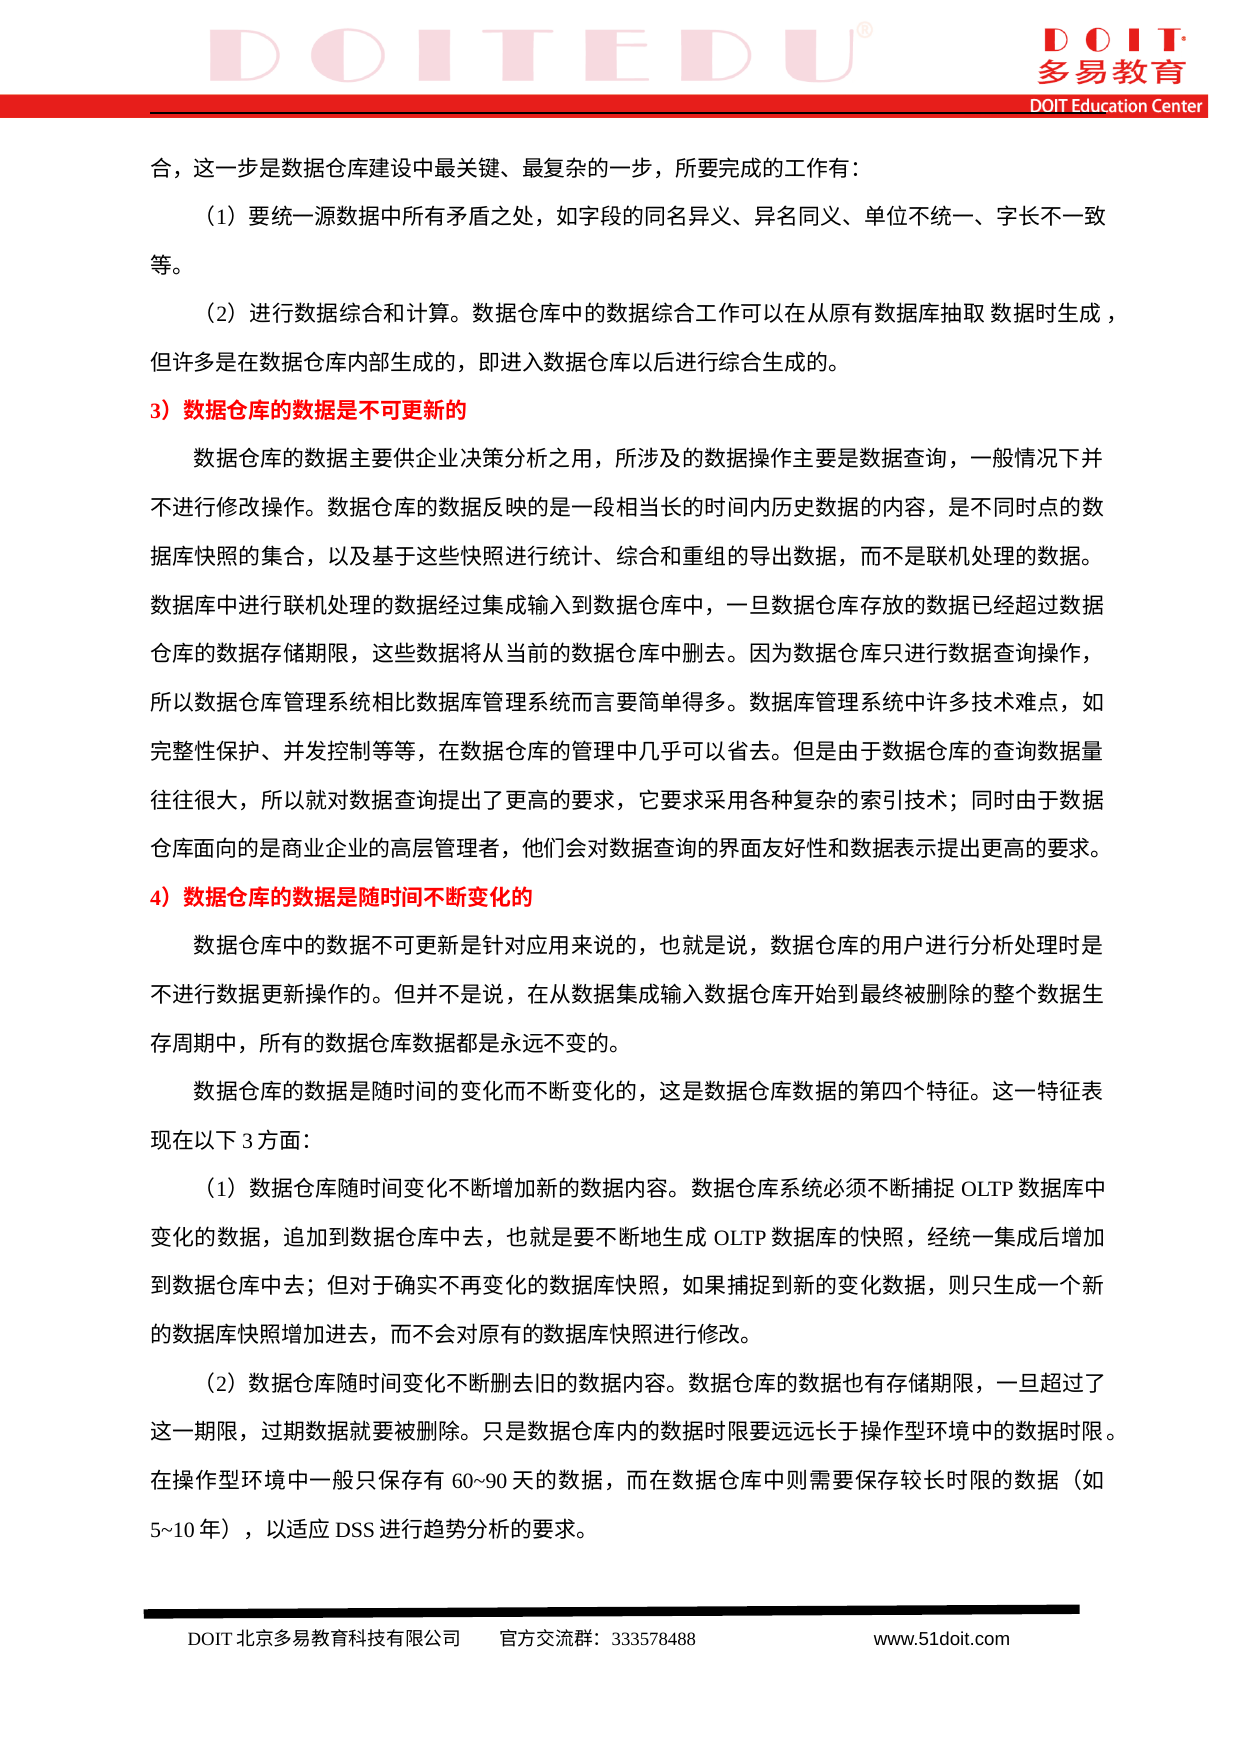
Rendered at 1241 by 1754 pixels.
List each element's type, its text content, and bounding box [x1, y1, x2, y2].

text （1）数据仓库随时间变化不断增加新的数据内容。数据仓库系统必须不断捕捉OLTP数据库中变化的数据，追加到数据仓库中去，也就是要不断地生成OLTP数据库的快照，经统一集成后增加到数据仓库中去；但对于确实不再变化的数据库快照，如果捕捉到新的变化数据，则只生成一个新的数据库快照增加进去，而不会对原有的数据库快照进行修改。 [150, 1171, 1106, 1349]
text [150, 150, 1106, 183]
text 数据仓库的数据主要供企业决策分析之用，所涉及的数据操作主要是数据查询，一般情况下并不进行修改操作。数据仓库的数据反映的是一段相当长的时间内历史数据的内容，是不同时点的数据库快照的集合，以及基于这些快照进行统计、综合和重组的导出数据，而不是联机处理的数据。数据库中进行联机处理的数据经过集成输入到数据仓库中，一旦数据仓库存放的数据已经超过数据仓库的数据存储期限，这些数据将从当前的数据仓库中删去。因为数据仓库只进行数据查询操作，所以数据仓库管理系统相比数据库管理系统而言要简单得多。数据库管理系统中许多技术难点，如完整性保护、并发控制等等，在数据仓库的管理中几乎可以省去。但是由于数据仓库的查询数据量往往很大，所以就对数据查询提出了更高的要求，它要求采用各种复杂的索引技术；同时由于数据仓库面向的是商业企业的高层管理者，他们会对数据查询的界面友好性和数据表示提出更高的要求。 [150, 441, 1106, 863]
text （1）要统一源数据中所有矛盾之处，如字段的同名异义、异名同义、单位不统一、字长不一致等。 [150, 198, 1106, 280]
text （2）数据仓库随时间变化不断删去旧的数据内容。数据仓库的数据也有存储期限，一旦超过了这一期限，过期数据就要被删除。只是数据仓库内的数据时限要远远长于操作型环境中的数据时限。在操作型环境中一般只保存有60~90天的数据，而在数据仓库中则需要保存较长时限的数据（如5~10年），以适应DSS进行趋势分析的要求。 [150, 1365, 1106, 1544]
picture [0, 14, 1209, 118]
text （2）进行数据综合和计算。数据仓库中的数据综合工作可以在从原有数据库抽取 数据时生成，但许多是在数据仓库内部生成的，即进入数据仓库以后进行综合生成的。 [150, 296, 1106, 377]
text 数据仓库中的数据不可更新是针对应用来说的，也就是说，数据仓库的用户进行分析处理时是不进行数据更新操作的。但并不是说，在从数据集成输入数据仓库开始到最终被删除的整个数据生存周期中，所有的数据仓库数据都是永远不变的。 [150, 928, 1106, 1058]
text 3）数据仓库的数据是不可更新的 [150, 393, 1106, 425]
text 数据仓库的数据是随时间的变化而不断变化的，这是数据仓库数据的第四个特征。这一特征表现在以下3方面： [150, 1073, 1106, 1155]
text 4）数据仓库的数据是随时间不断变化的 [150, 879, 1106, 912]
